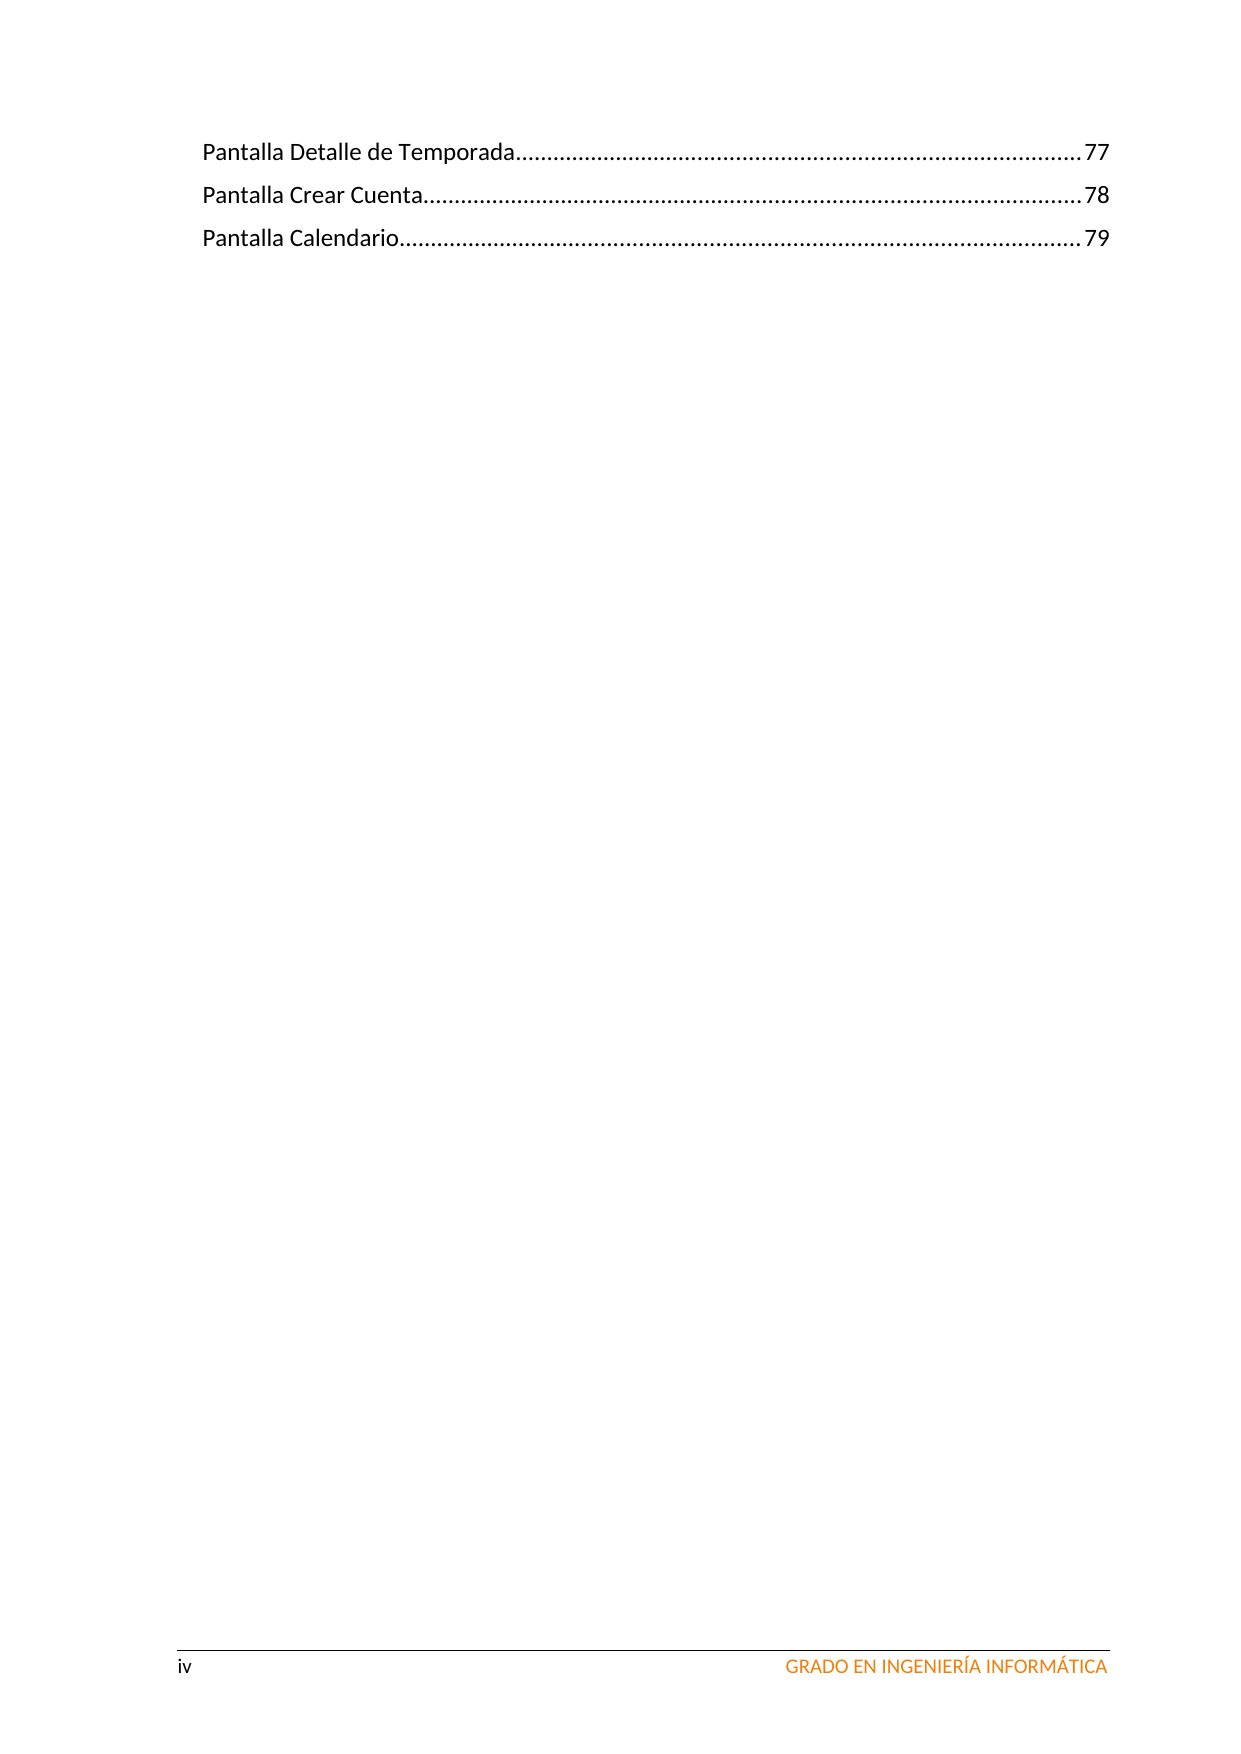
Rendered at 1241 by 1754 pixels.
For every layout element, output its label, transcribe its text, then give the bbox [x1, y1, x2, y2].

text Pantalla Crear Cuenta 78 [202, 179, 1110, 210]
text Pantalla Calendario 79 [202, 222, 1110, 253]
text Pantalla Detalle de Temporada 77 [202, 136, 1110, 166]
